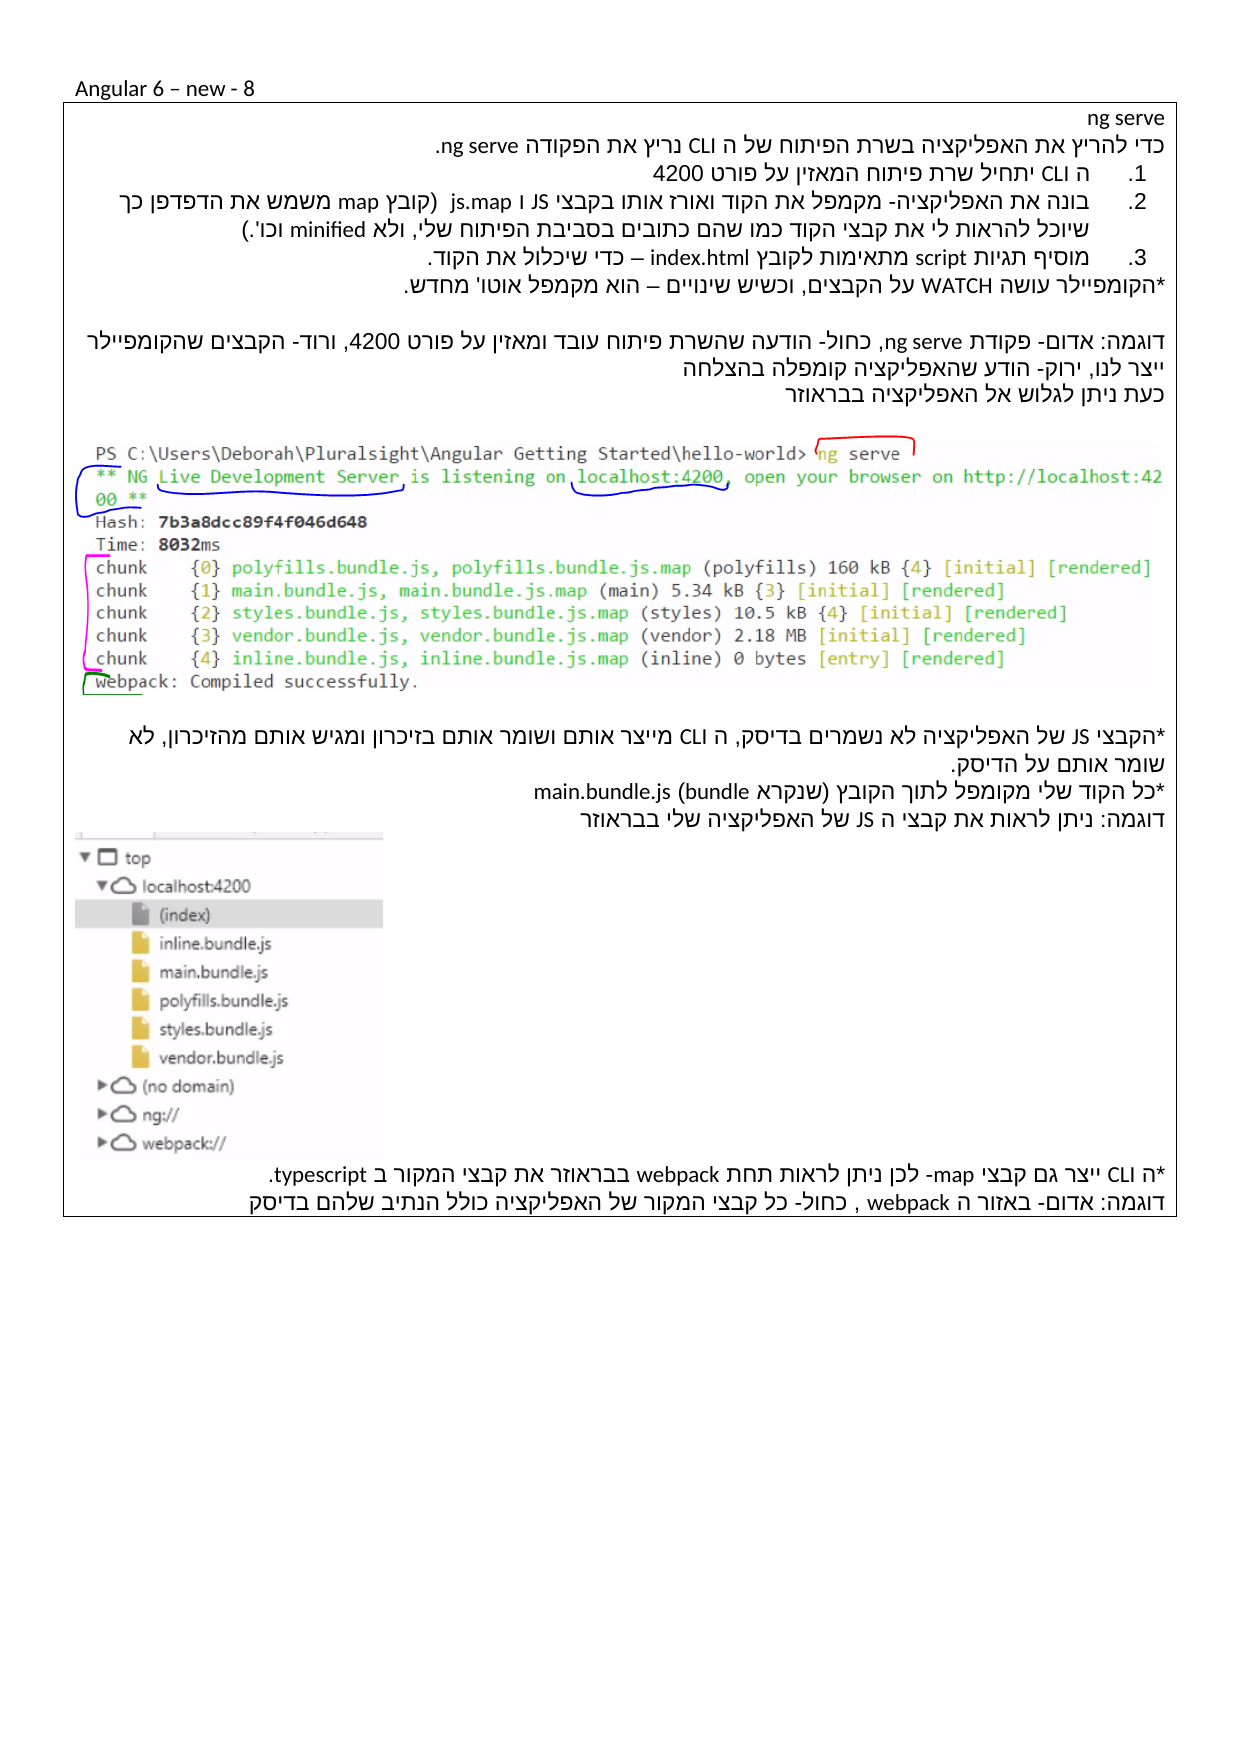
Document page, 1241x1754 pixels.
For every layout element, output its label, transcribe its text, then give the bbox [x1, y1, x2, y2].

picture [75, 435, 1166, 695]
picture [75, 832, 384, 1160]
table_cell ng serve כדי להריץ את האפליקציה בשרת הפיתוח של ה CLI נריץ את הפקודה ng serve. ה CLI יתחיל שרת פיתוח המאזין על פורט 4200 בונה את האפליקציה- מקמפל את הקוד ואורז אותו בקבצי JS ו js.map (קובץ map משמש את הדפדפן כך שיוכל להראות לי את קבצי הקוד כמו שהם כתובים בסביבת הפיתוח שלי, ולא minified וכו'.) מוסיף תגיות script מתאימות לקובץ index.html – כדי שיכלול את הקוד. *הקומפיילר עושה WATCH על הקבצים, וכשיש שינויים – הוא מקמפל אוטו' מחדש. דוגמה: אדום- פקודת ng serve, כחול- הודעה שהשרת פיתוח עובד ומאזין על פורט 4200, ורוד- הקבצים שהקומפיילר ייצר לנו, ירוק- הודע שהאפליקציה קומפלה בהצלחה כעת ניתן לגלוש אל האפליקציה בבראוזר *הקבצי JS של האפליקציה לא נשמרים בדיסק, ה CLI מייצר אותם ושומר אותם בזיכרון ומגיש אותם מהזיכרון, לא שומר אותם על הדיסק. *כל הקוד שלי מקומפל לתוך הקובץ (שנקרא bundle) main.bundle.js דוגמה: ניתן לראות את קבצי ה JS של האפליקציה שלי בבראוזר *ה CLI ייצר גם קבצי map- לכן ניתן לראות תחת webpack בבראוזר את קבצי המקור ב typescript. דוגמה: אדום- באזור ה webpack , כחול- כל קבצי המקור של האפליקציה כולל הנתיב שלהם בדיסק [64, 103, 1176, 1216]
